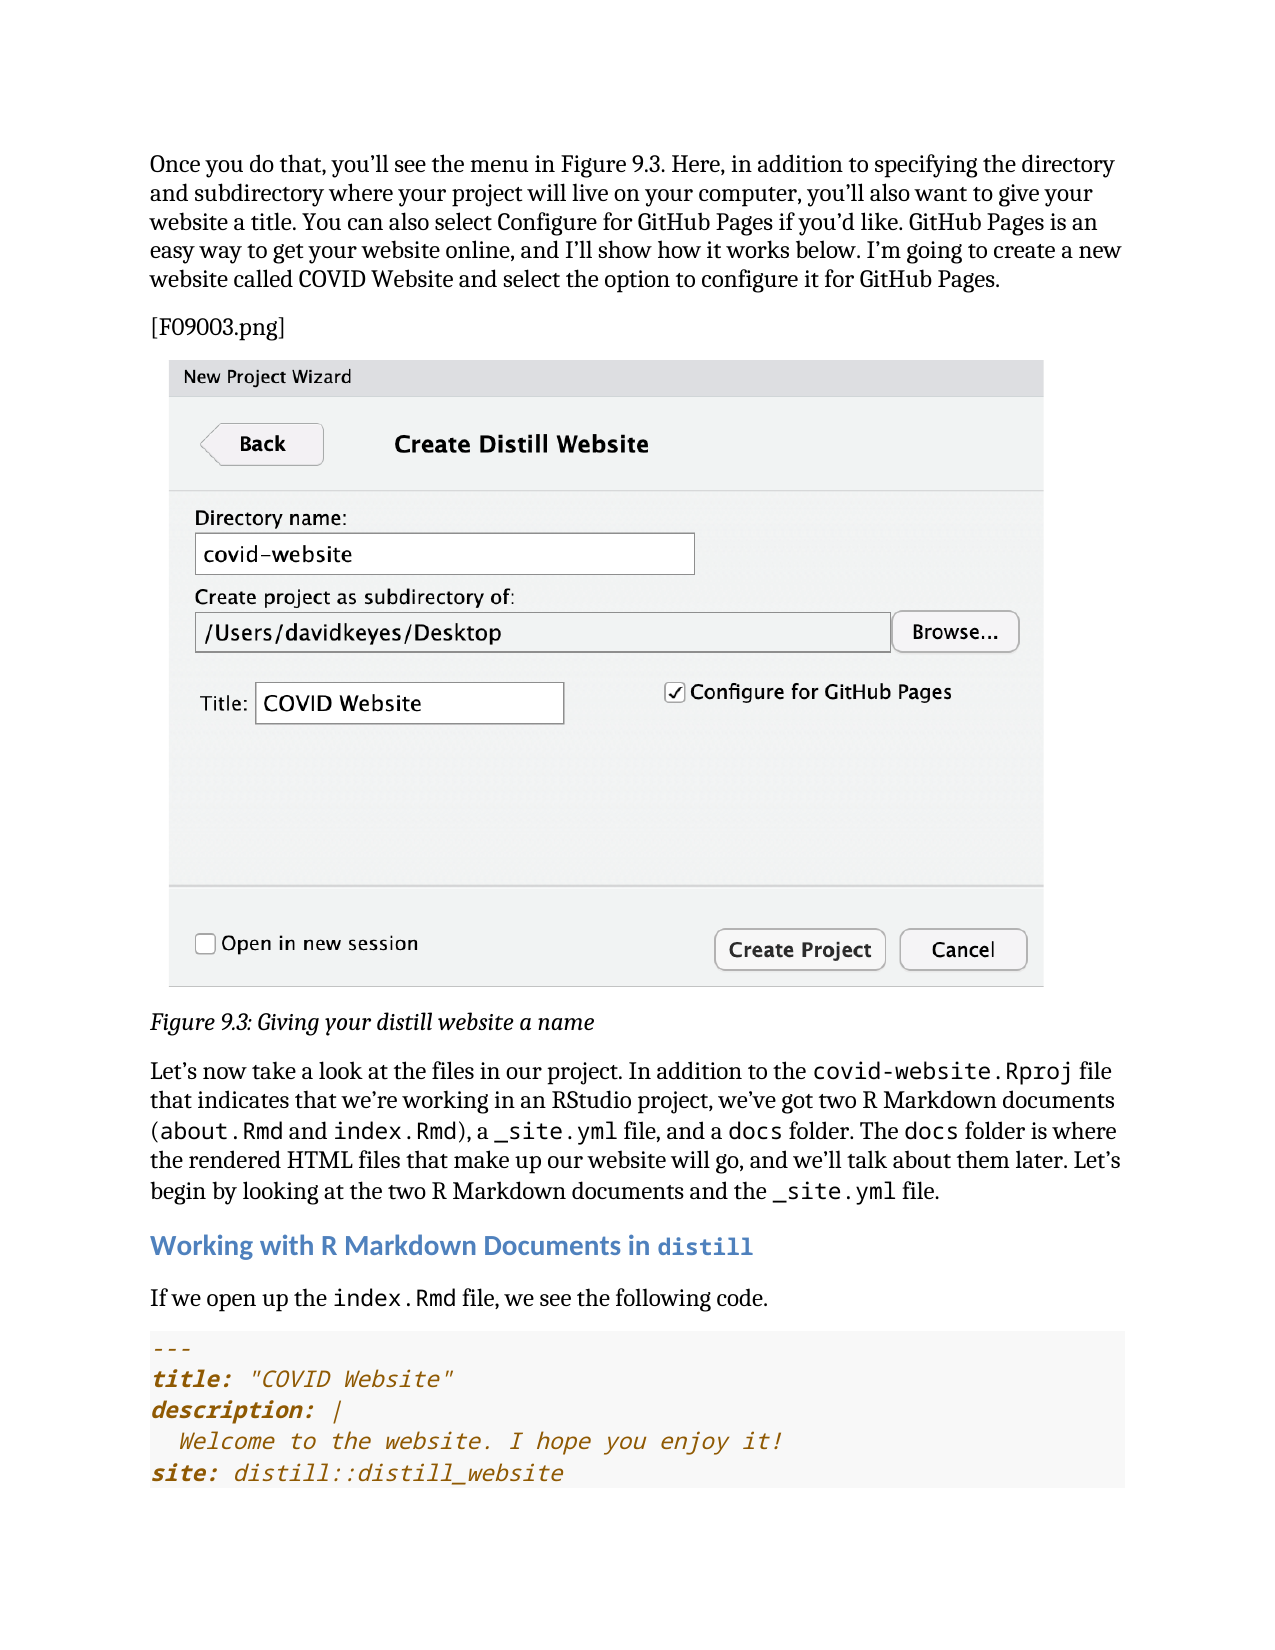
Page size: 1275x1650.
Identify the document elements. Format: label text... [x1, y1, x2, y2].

text If we open up the index.Rmd file, we see the following code. [150, 1281, 1125, 1313]
text [F09003.png] [150, 312, 1125, 341]
text Figure 9.3: Giving your distill website a name [150, 1007, 1125, 1036]
picture [168, 360, 1044, 987]
text Let’s now take a look at the files in our project. In addition to the covid-website.Rproj file that indicates that we’re working in an RStudio project, we’ve got two R Markdown documents (about.Rmd and index.Rmd), a _site.yml file, and a docs folder. The docs folder is where the rendered HTML files that make up our website will go, and we’ll talk about them later. Let’s begin by looking at the two R Markdown documents and the _site.yml file. [150, 1055, 1125, 1206]
subtitle Working with R Markdown Documents in distill [150, 1227, 1125, 1263]
text Once you do that, you’ll see the menu in Figure 9.3. Here, in addition to specifying the directory and subdirectory where your project will live on your computer, you’ll also want to give your website a title. You can also select Configure for GitHub Pages if you’d like. GitHub Pages is an easy way to get your website online, and I’ll show how it works below. I’m going to create a new website called COVID Website and select the option to configure it for GitHub Pages. [150, 150, 1125, 294]
